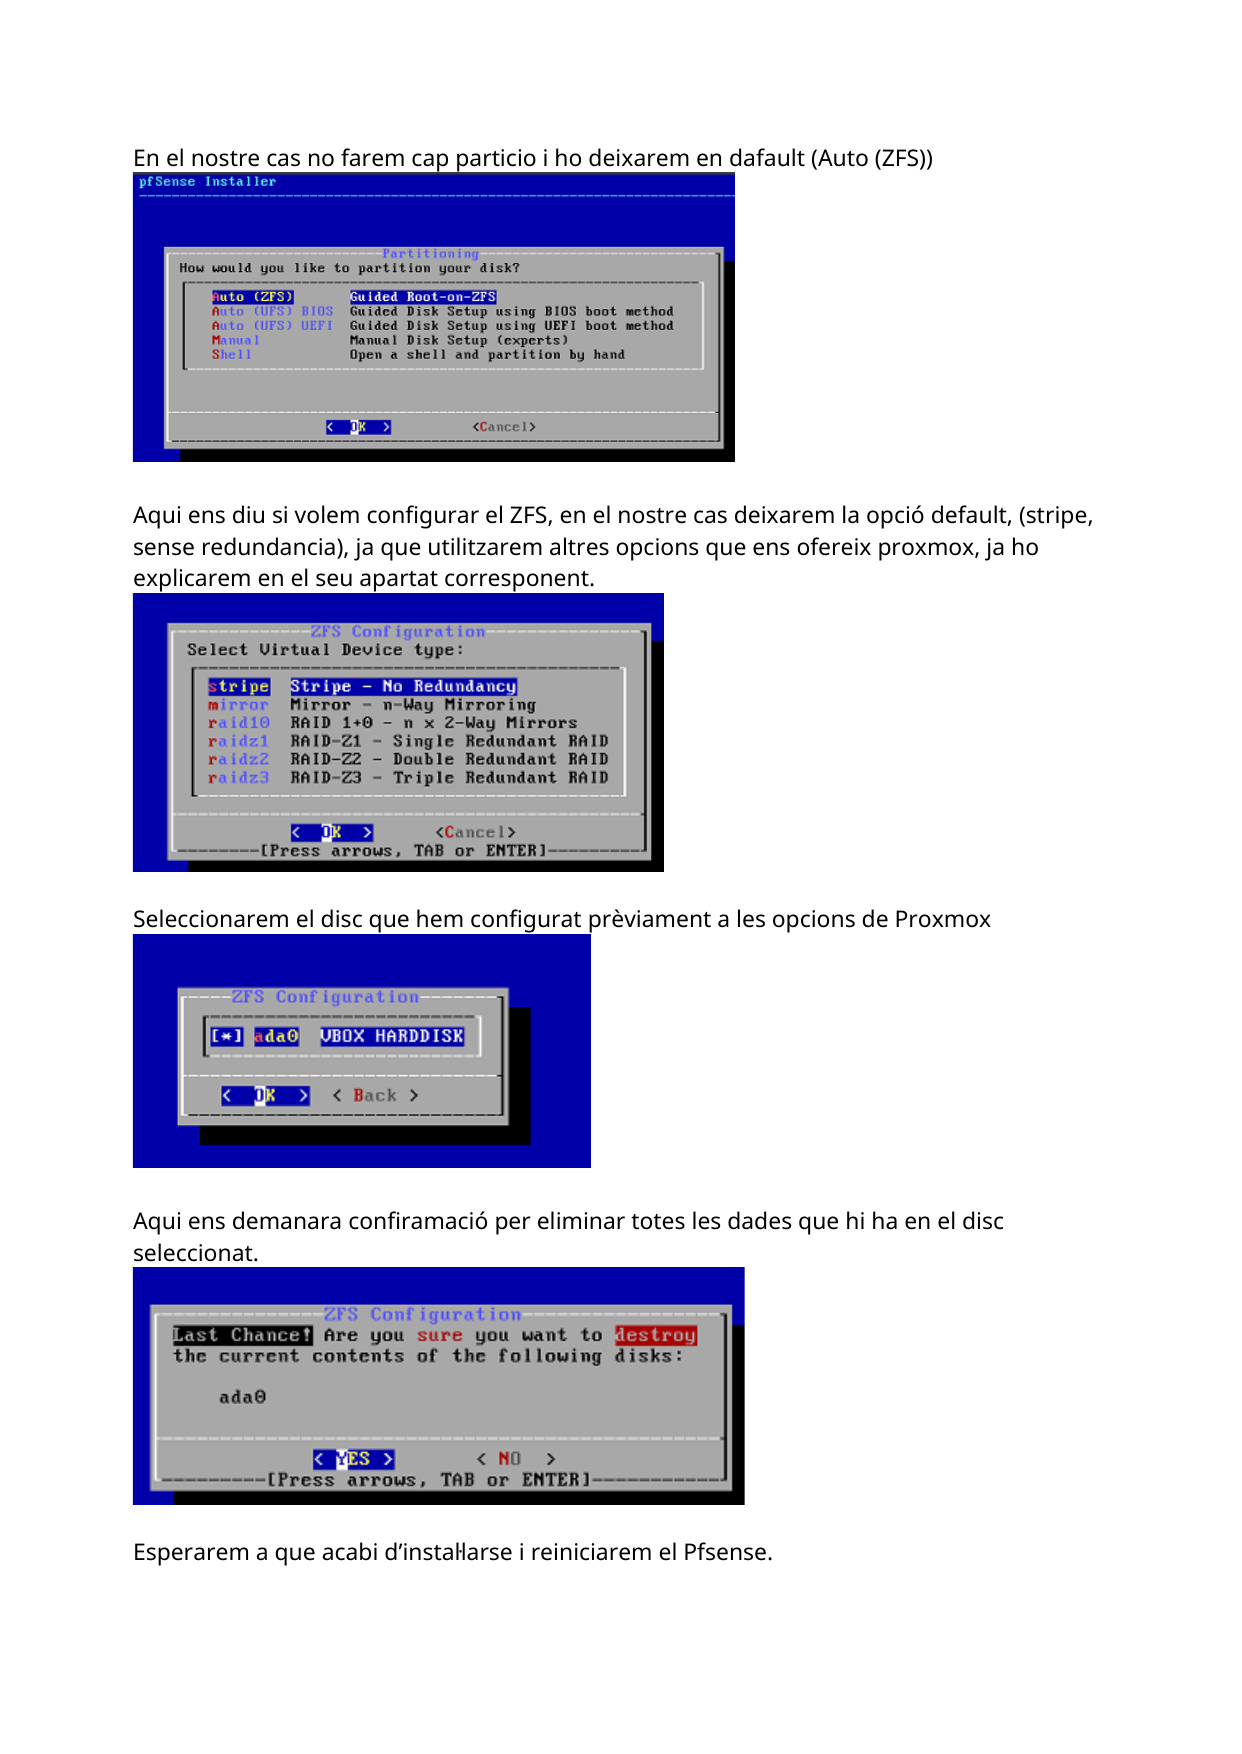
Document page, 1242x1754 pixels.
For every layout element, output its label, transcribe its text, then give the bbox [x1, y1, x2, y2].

picture [132, 593, 664, 872]
picture [132, 934, 591, 1168]
picture [132, 1267, 745, 1505]
text Esperarem a que acabi d’instal·larse i reiniciarem el Pfsense. [133, 1536, 1094, 1567]
picture [132, 172, 735, 462]
text Aqui ens diu si volem configurar el ZFS, en el nostre cas deixarem la opció default, (stripe, sense redundancia), ja que utilitzarem altres opcions que ens ofereix proxmox, ja ho explicarem en el seu apartat corresponent. [133, 499, 1094, 593]
text Aqui ens demanara confiramació per eliminar totes les dades que hi ha en el disc seleccionat. [133, 1205, 1094, 1268]
